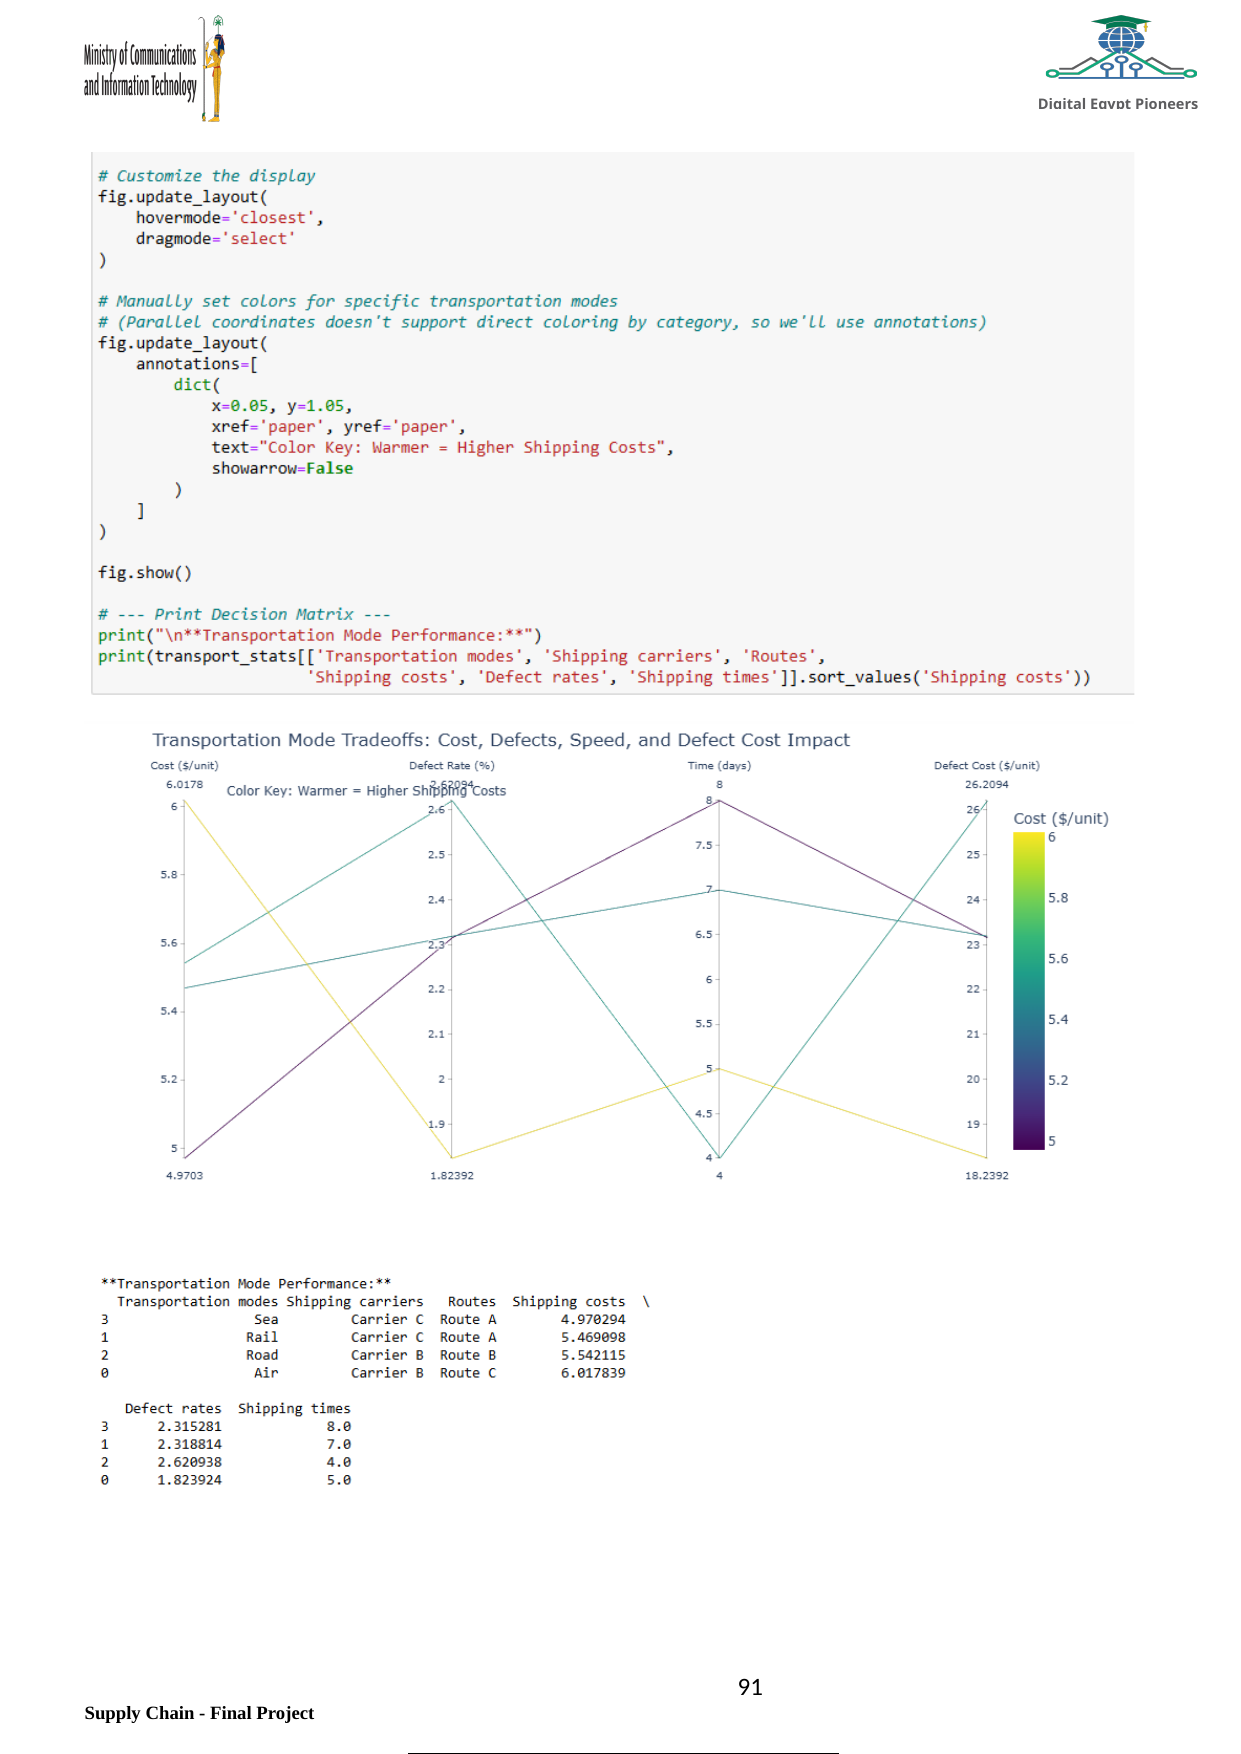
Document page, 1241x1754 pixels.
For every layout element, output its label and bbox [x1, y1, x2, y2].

picture [84, 152, 1135, 701]
picture [84, 15, 225, 122]
picture [84, 721, 1135, 1495]
picture [1045, 15, 1197, 82]
